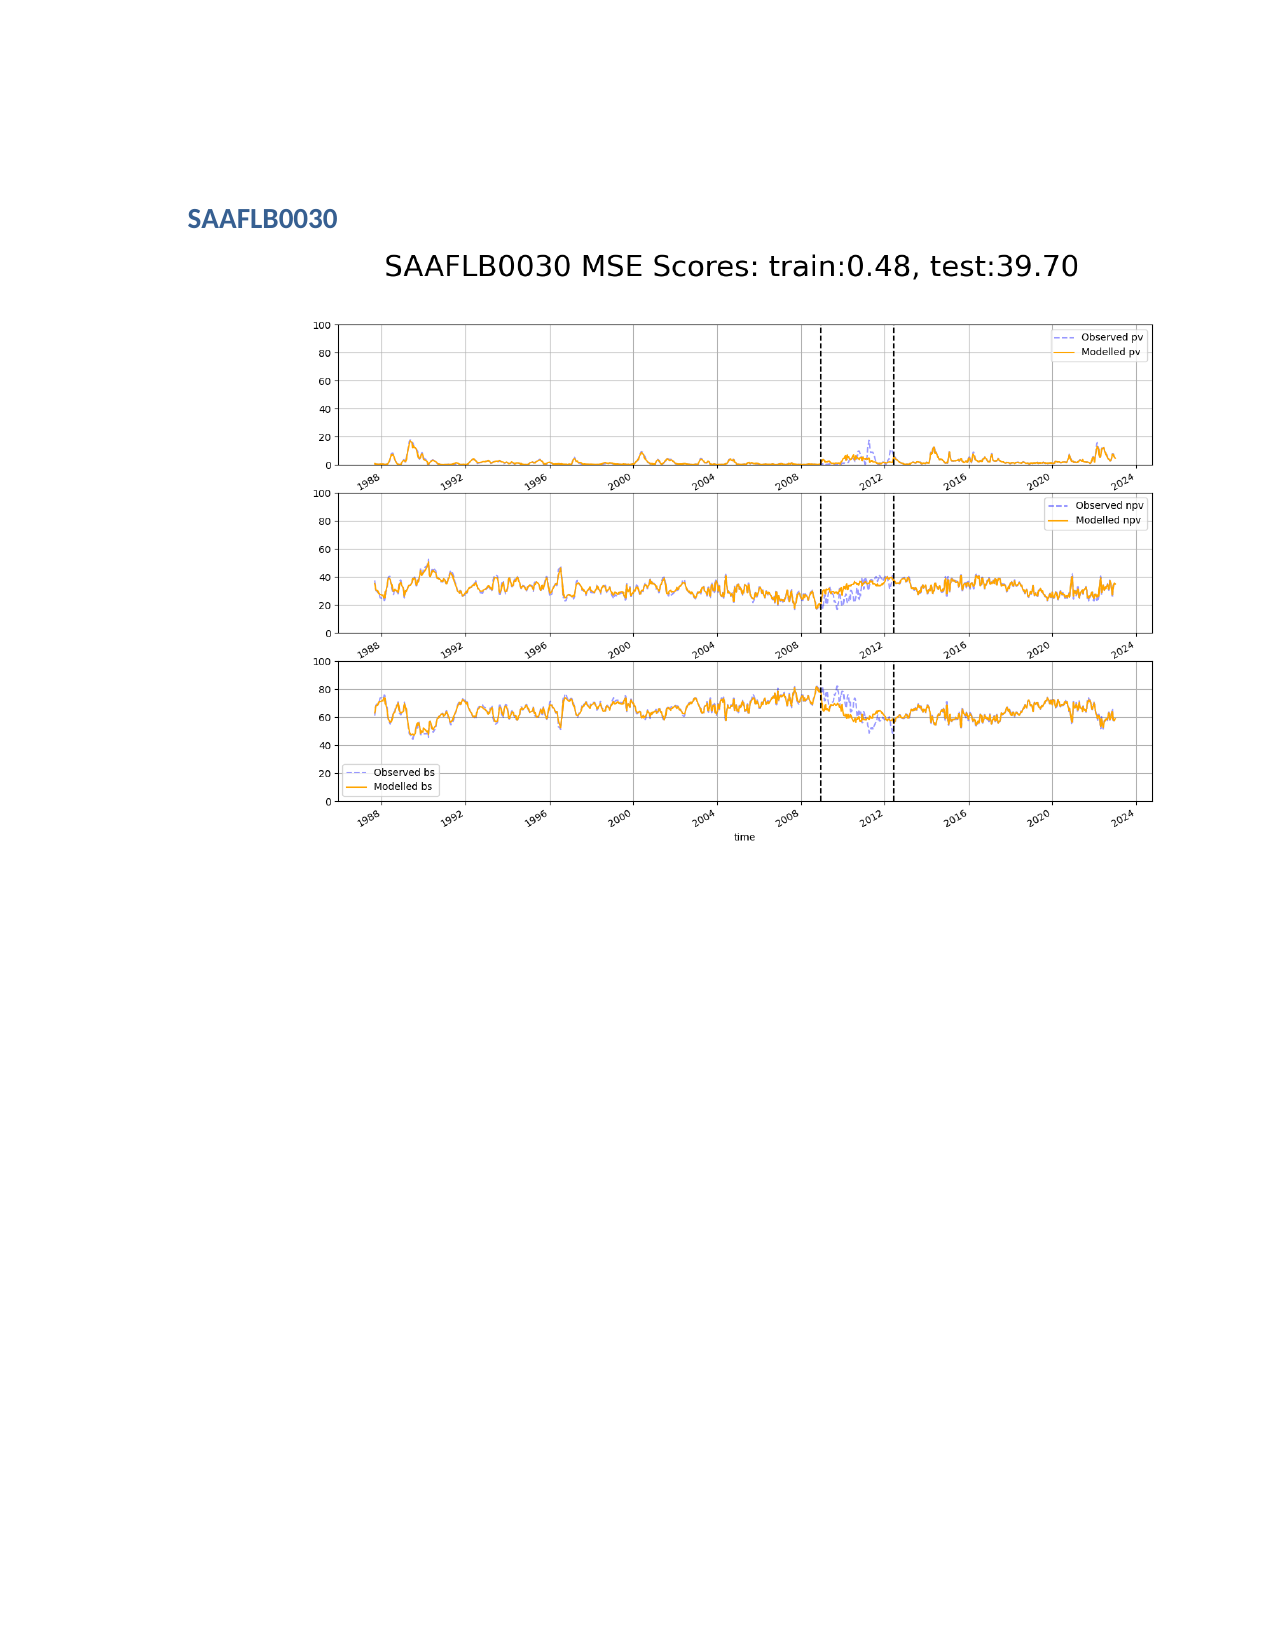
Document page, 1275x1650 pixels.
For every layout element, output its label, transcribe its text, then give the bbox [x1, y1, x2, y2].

picture [206, 241, 1257, 941]
subtitle SAAFLB0030 [187, 200, 1087, 236]
